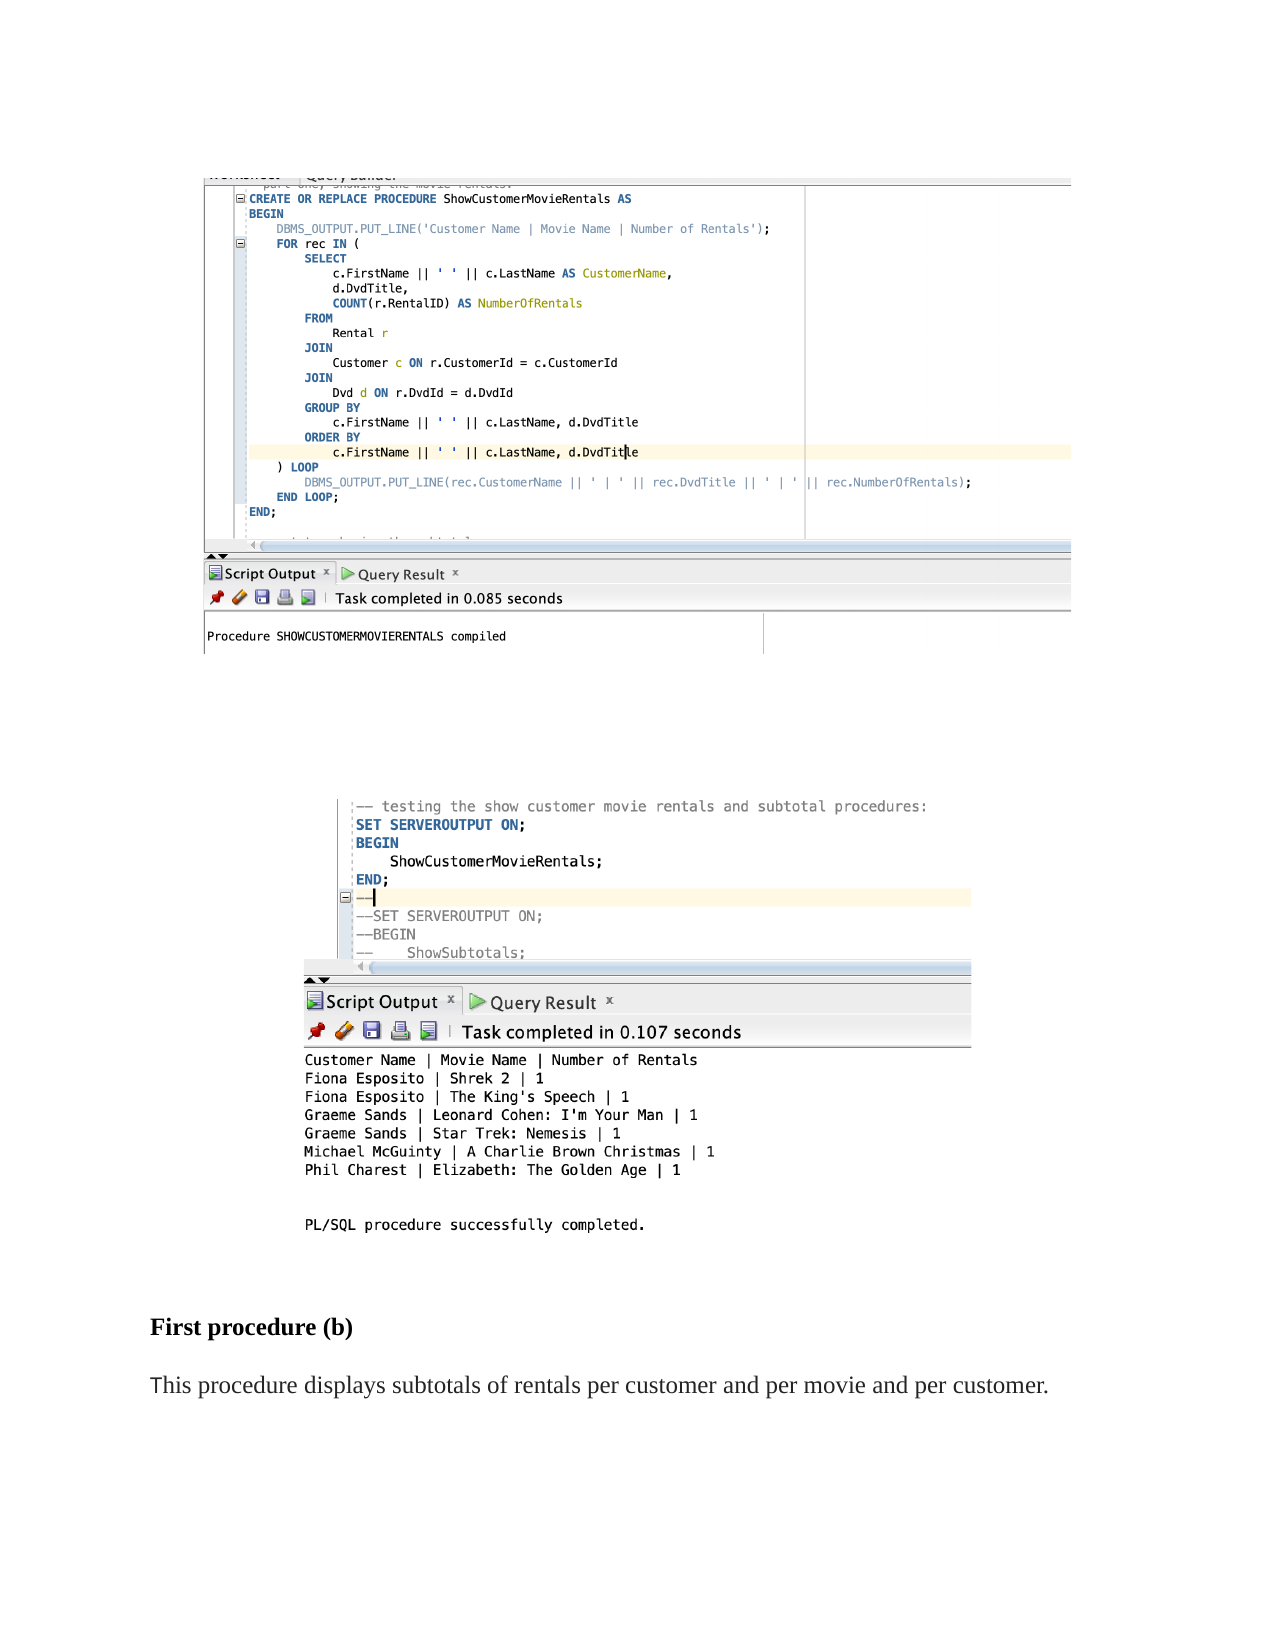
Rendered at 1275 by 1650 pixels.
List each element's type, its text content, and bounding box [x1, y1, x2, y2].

text First procedure (b) [150, 1312, 1125, 1341]
text This procedure displays subtotals of rentals per customer and per movie and per customer. [162, 1370, 1125, 1400]
picture [203, 178, 1072, 654]
picture [303, 799, 972, 1282]
